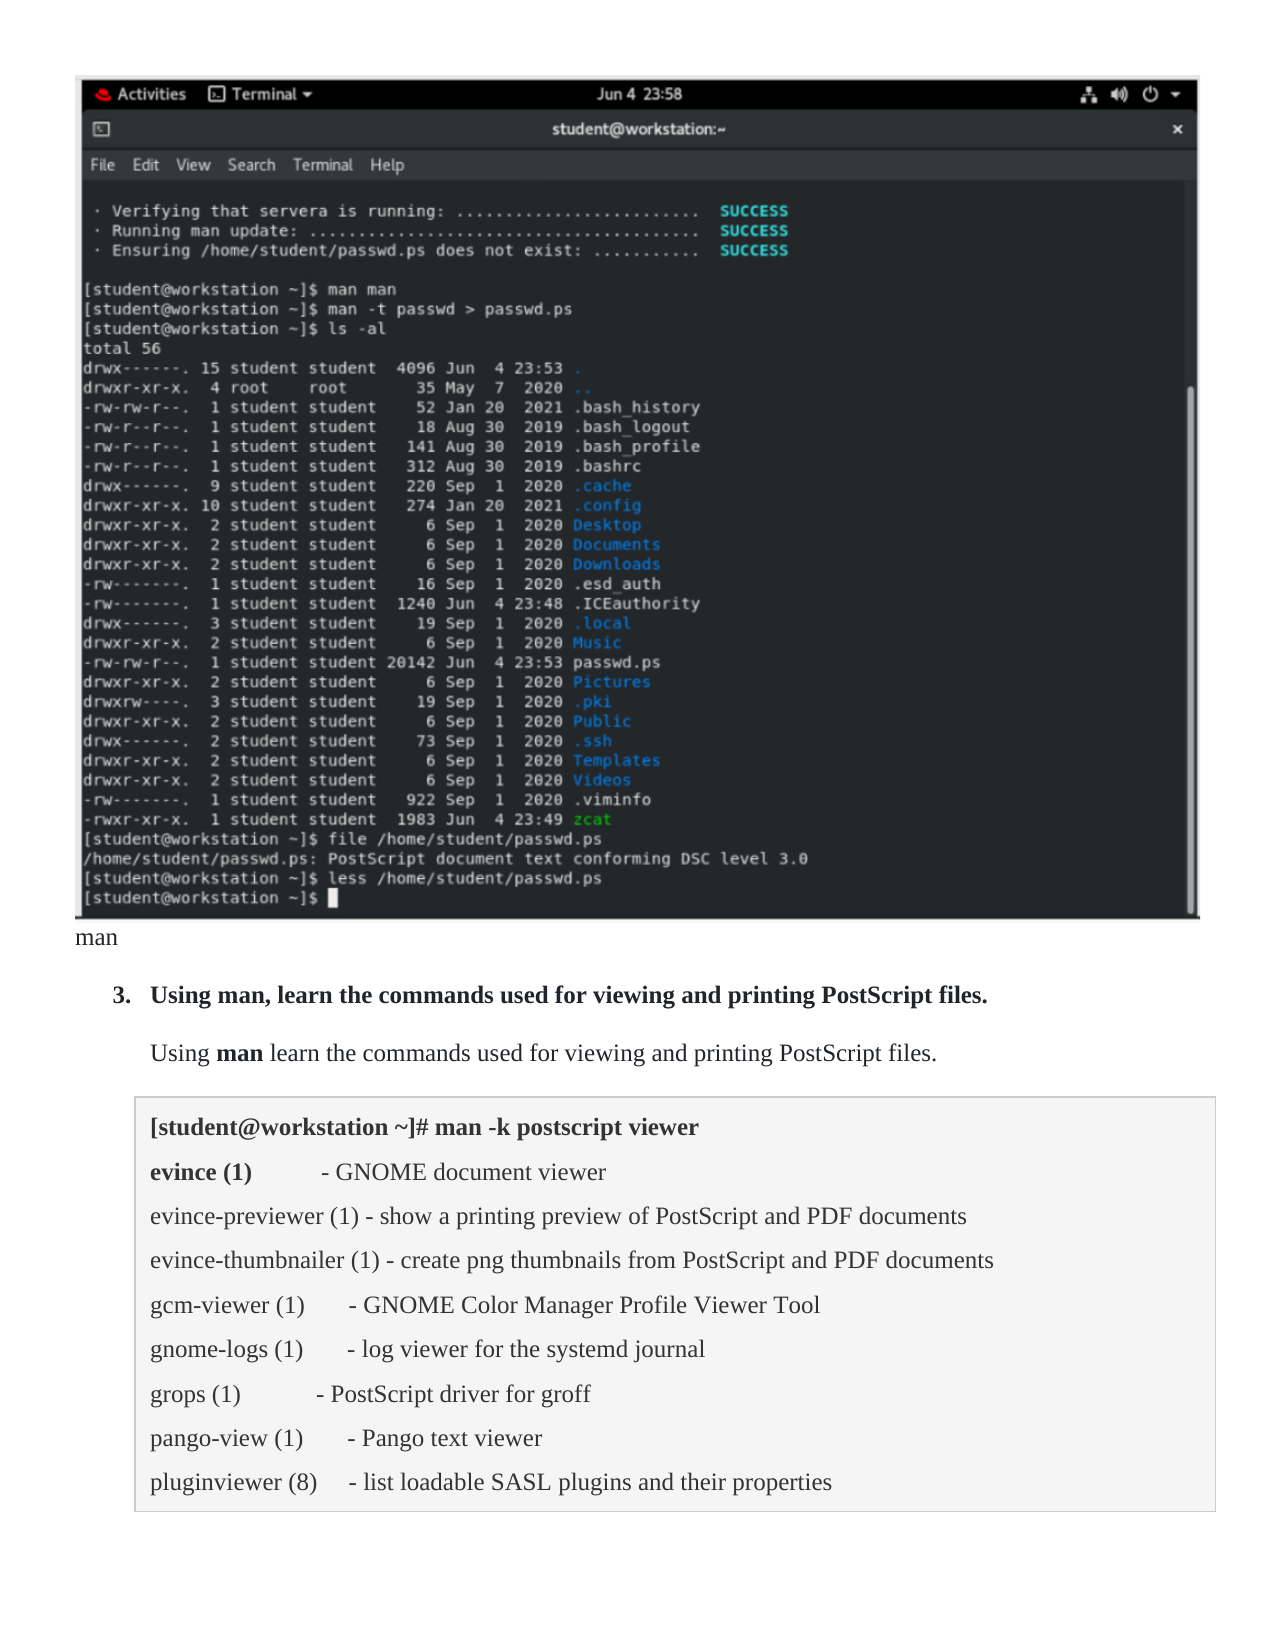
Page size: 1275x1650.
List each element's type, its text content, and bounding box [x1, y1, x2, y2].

text Using man learn the commands used for viewing and printing PostScript files. [150, 1038, 1200, 1067]
text man [75, 923, 1200, 951]
picture [75, 75, 1200, 923]
text [student@workstation ~]# man -k postscript viewer [136, 1098, 1215, 1141]
text gnome-logs (1) - log viewer for the systemd journal [136, 1318, 1215, 1362]
list Using man, learn the commands used for viewing and printing PostScript files. [112, 980, 1200, 1009]
text pango-view (1) - Pango text viewer [136, 1407, 1215, 1451]
text evince-thumbnailer (1) - create png thumbnails from PostScript and PDF documents [136, 1229, 1215, 1274]
text evince (1) - GNOME document viewer [136, 1141, 1215, 1185]
text evince-previewer (1) - show a printing preview of PostScript and PDF documents [136, 1185, 1215, 1229]
text grops (1) - PostScript driver for groff [136, 1362, 1215, 1407]
text gcm-viewer (1) - GNOME Color Manager Profile Viewer Tool [136, 1274, 1215, 1318]
text pluginviewer (8) - list loadable SASL plugins and their properties [136, 1451, 1215, 1511]
